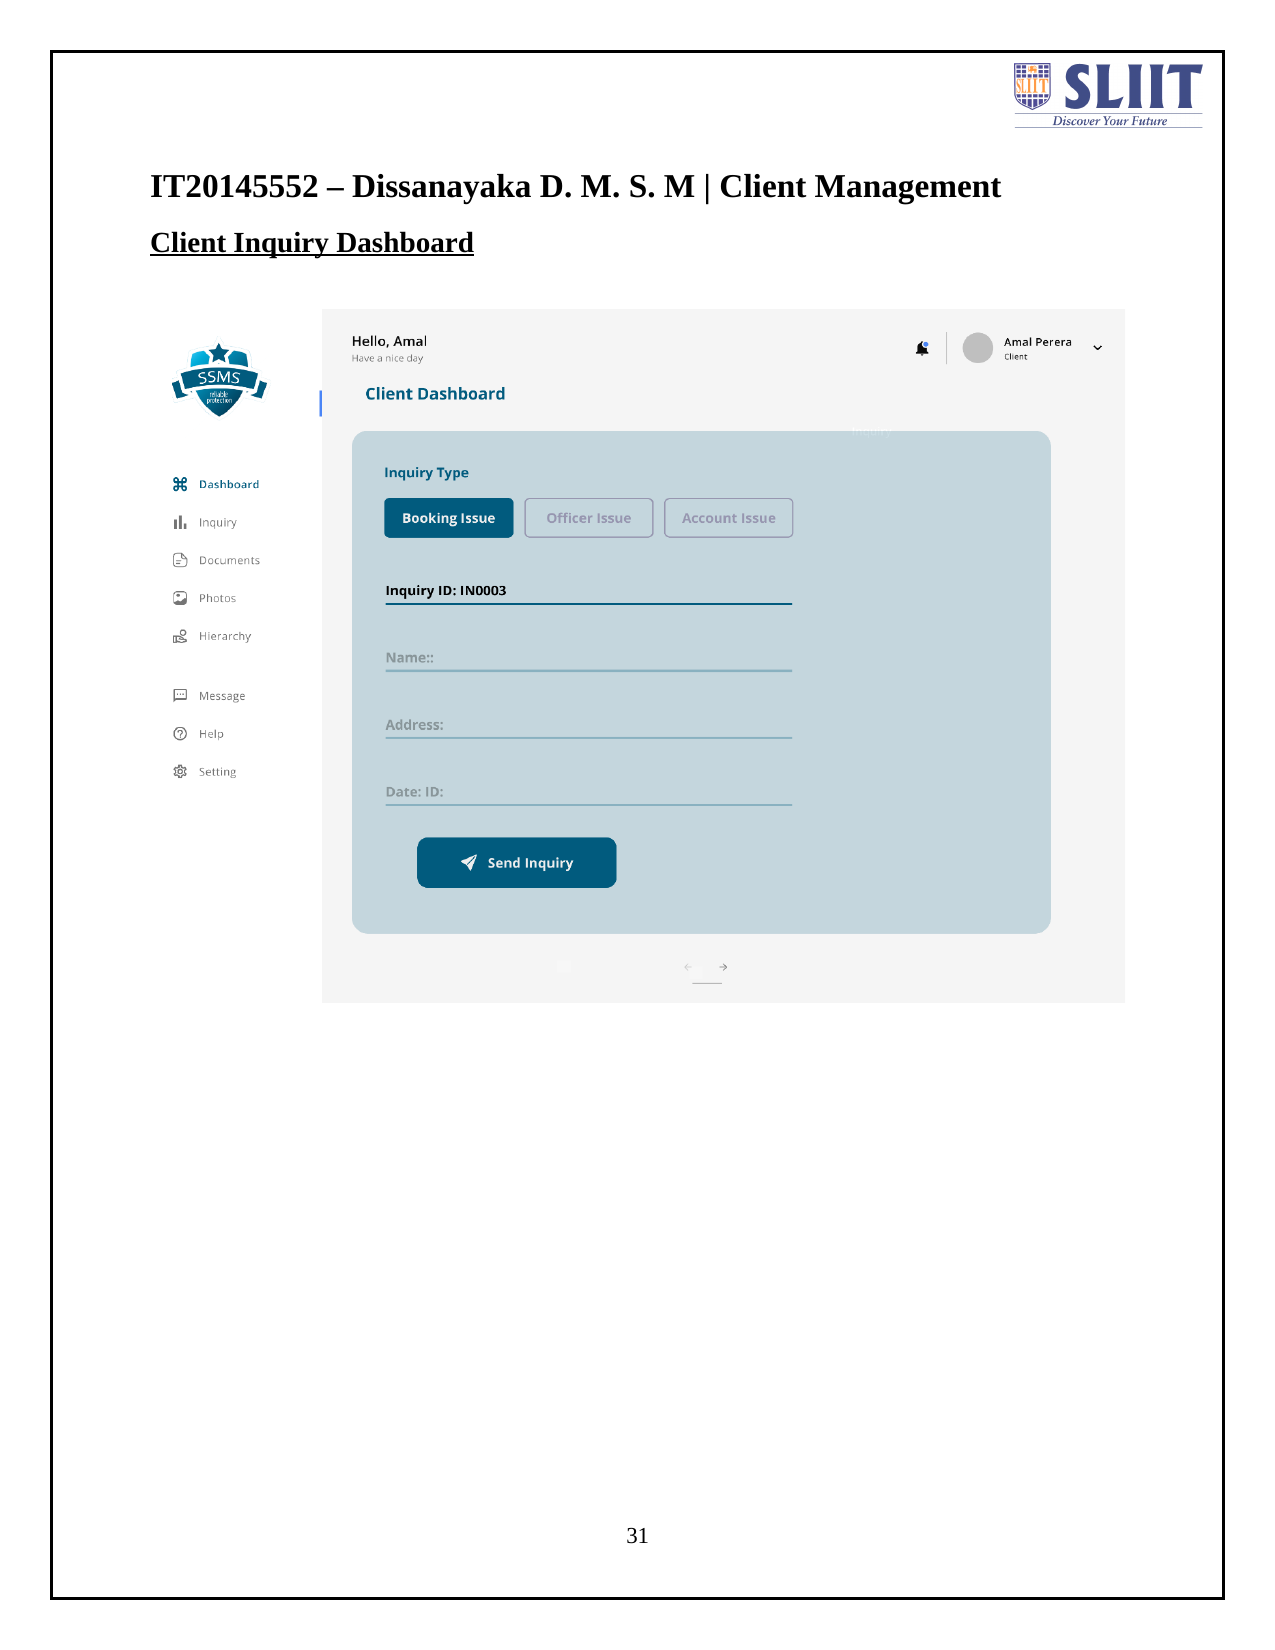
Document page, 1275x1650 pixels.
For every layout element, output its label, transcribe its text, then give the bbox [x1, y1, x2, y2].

picture [1014, 63, 1203, 128]
subtitle IT20145552 – Dissanayaka D. M. S. M | Client Management [150, 167, 1125, 205]
picture [150, 309, 1125, 1003]
subtitle Client Inquiry Dashboard [150, 225, 1125, 259]
